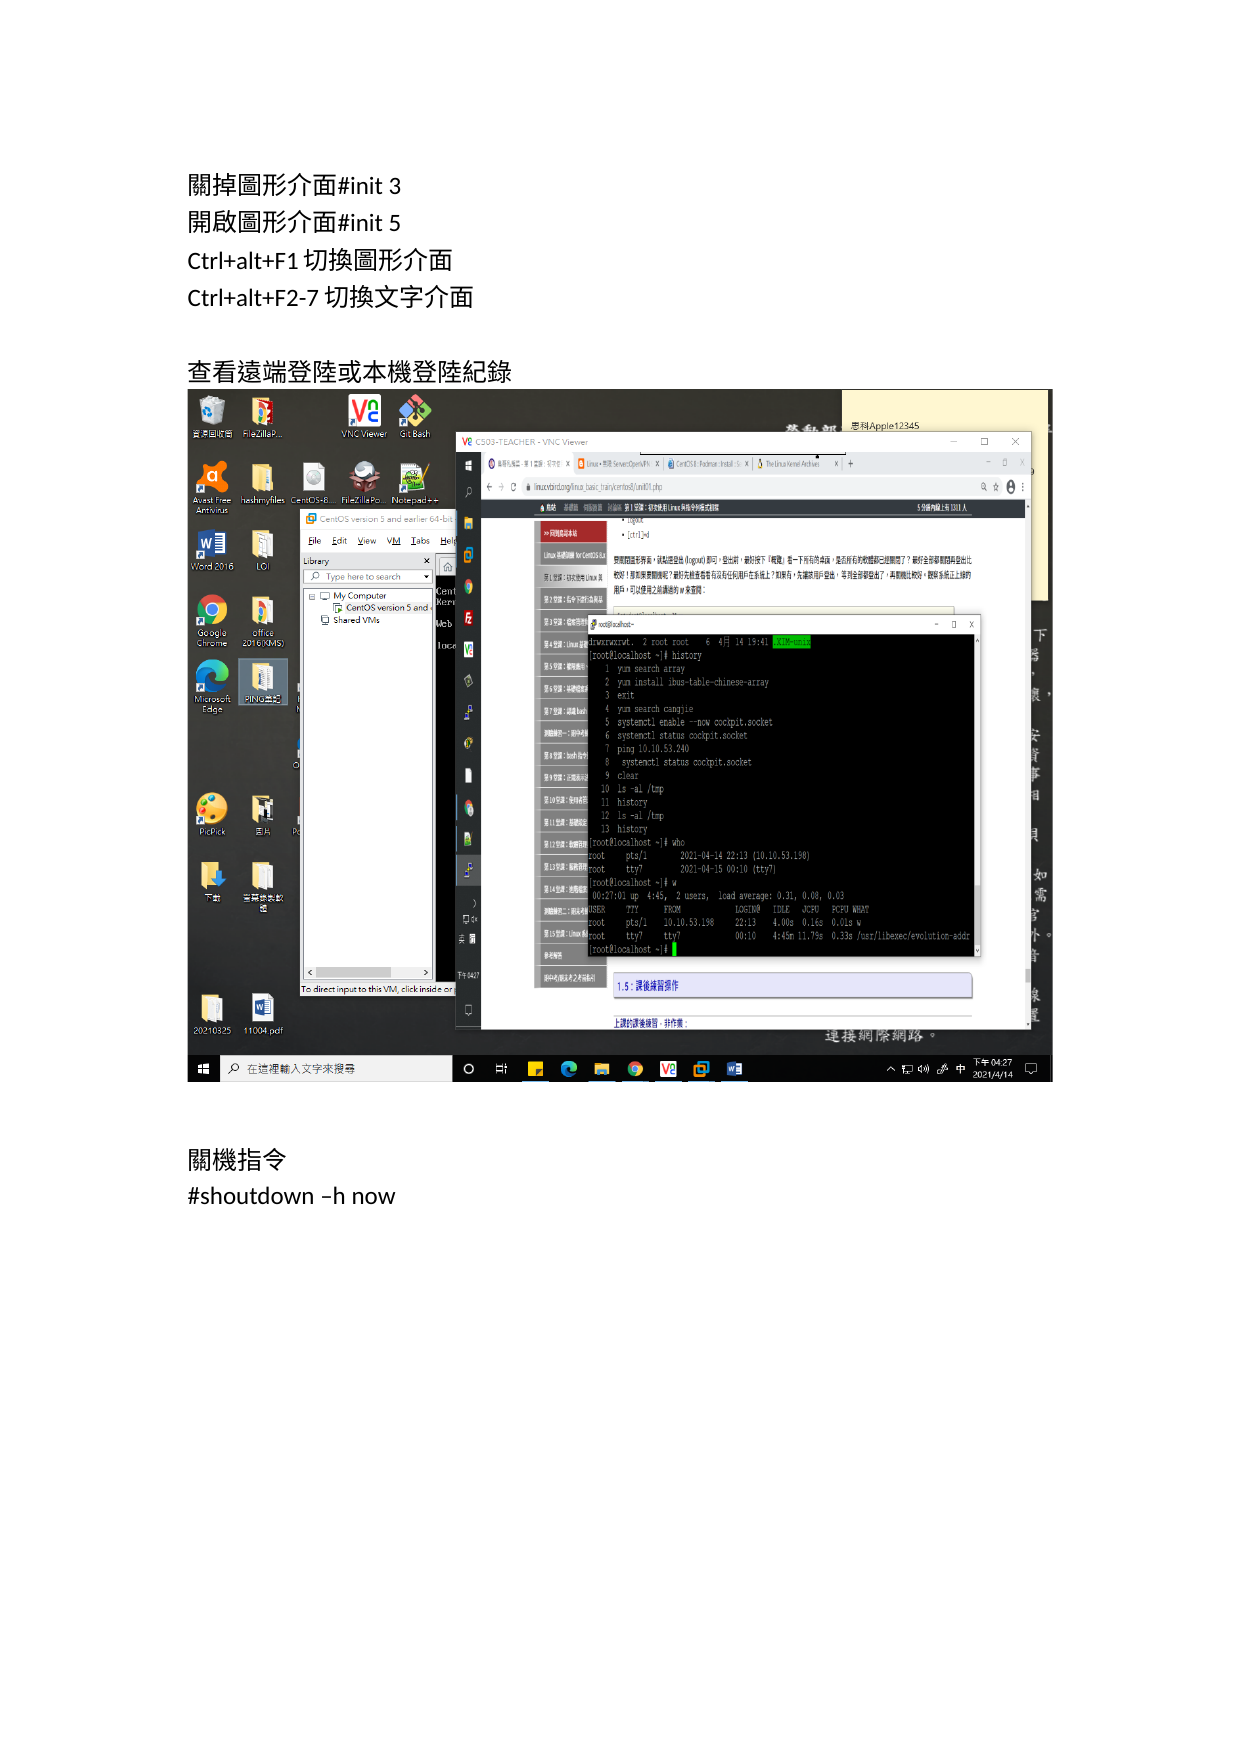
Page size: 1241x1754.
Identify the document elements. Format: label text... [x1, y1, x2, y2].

text Ctrl+alt+F2-7切換文字介面 [187, 277, 1053, 314]
text Ctrl+alt+F1切換圖形介面 [187, 239, 1053, 277]
text 查看遠端登陸或本機登陸紀錄 [187, 352, 1053, 389]
text 關掉圖形介面#init 3 [187, 164, 1053, 202]
text 開啟圖形介面#init 5 [187, 202, 1053, 239]
picture [187, 389, 1053, 1082]
text 關機指令 [187, 1139, 1053, 1177]
text #shoutdown –h now [187, 1177, 1053, 1214]
